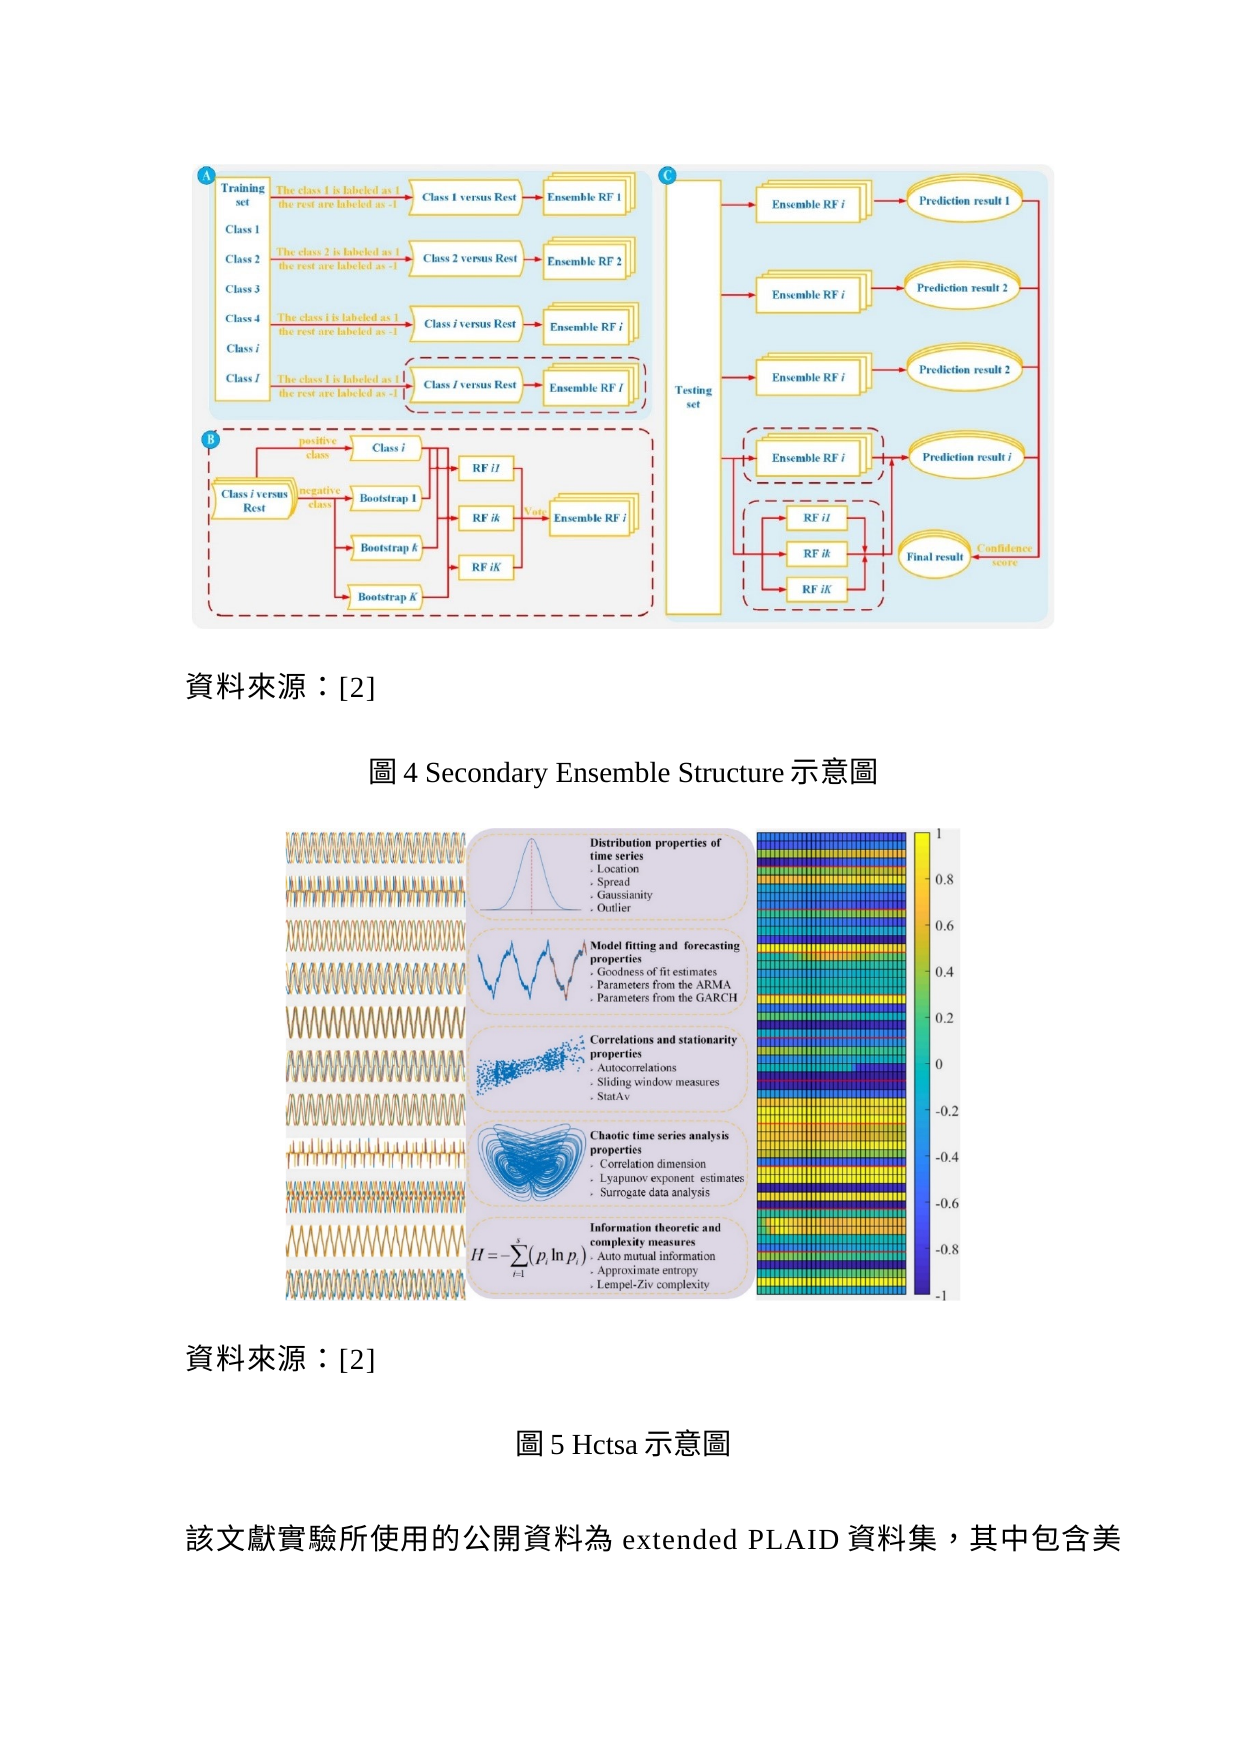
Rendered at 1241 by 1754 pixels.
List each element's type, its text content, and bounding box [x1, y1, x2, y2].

text 圖4 Secondary Ensemble Structure示意圖 [124, 741, 1122, 791]
text 資料來源：[2] [124, 1319, 1122, 1394]
text 資料來源：[2] [124, 647, 1122, 722]
picture [191, 164, 1055, 629]
picture [285, 828, 961, 1301]
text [124, 1501, 1122, 1576]
text 圖5 Hctsa示意圖 [124, 1413, 1122, 1463]
